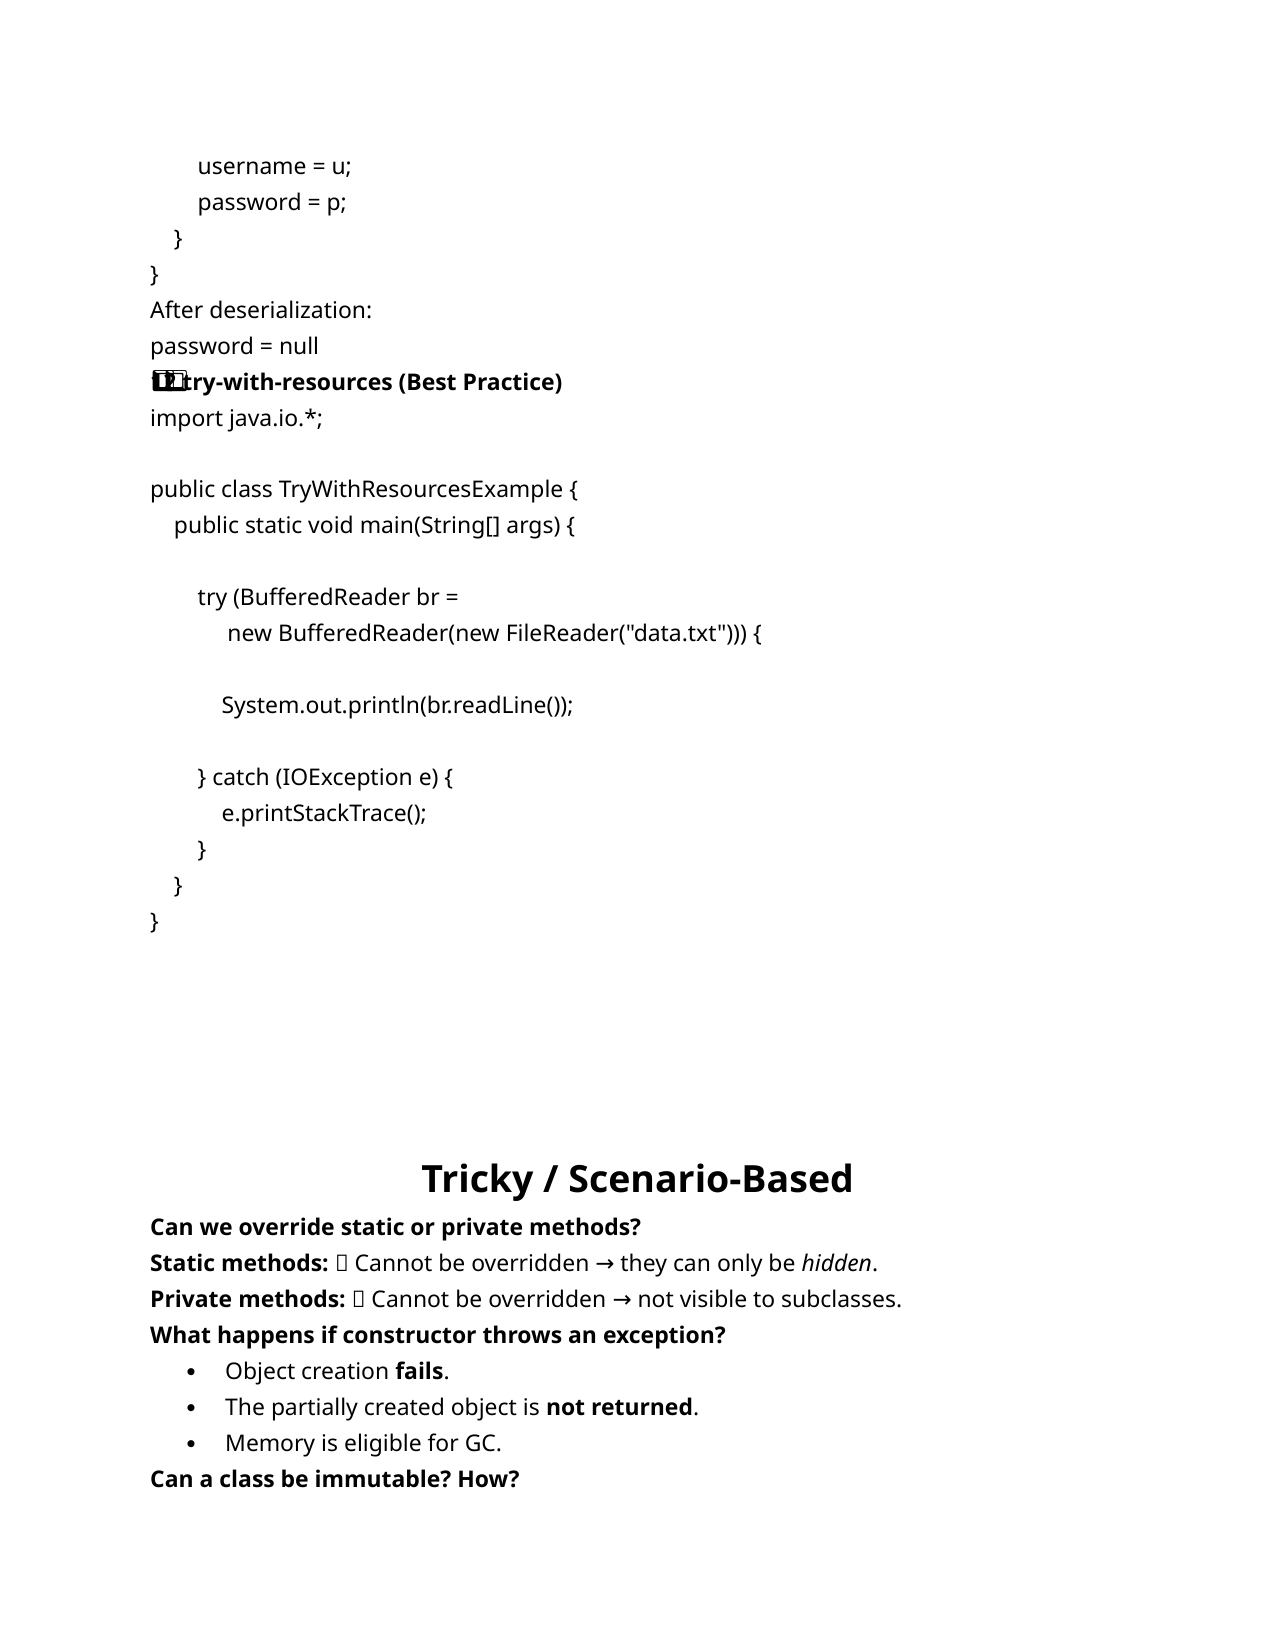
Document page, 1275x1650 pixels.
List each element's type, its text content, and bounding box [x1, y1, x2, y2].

text } catch (IOException e) { [150, 761, 1125, 792]
text } [150, 869, 1125, 900]
text Static methods: ❌ Cannot be overridden → they can only be hidden. Private methods: ❌ Cannot be overridden → not visible to subclasses. [150, 1247, 1125, 1314]
text Can we override static or private methods? [150, 1211, 1125, 1242]
text import java.io.*; [150, 402, 1125, 433]
text password = p; [150, 186, 1125, 217]
text } [150, 905, 1125, 936]
text new BufferedReader(new FileReader("data.txt"))) { [150, 617, 1125, 648]
text Tricky / Scenario-Based [150, 1152, 1125, 1203]
text try (BufferedReader br = [150, 581, 1125, 612]
text After deserialization: [150, 294, 1125, 325]
text What happens if constructor throws an exception? [150, 1319, 1125, 1350]
text password = null [150, 330, 1125, 361]
text Can a class be immutable? How? [150, 1463, 1125, 1494]
list Object creation fails. [187, 1355, 1125, 1386]
text e.printStackTrace(); [150, 797, 1125, 828]
list The partially created object is not returned. [187, 1391, 1125, 1422]
text } [150, 833, 1125, 864]
text } [150, 222, 1125, 253]
text 1️⃣2️⃣ try-with-resources (Best Practice) [150, 366, 1125, 397]
text System.out.println(br.readLine()); [150, 689, 1125, 720]
list Memory is eligible for GC. [187, 1427, 1125, 1458]
text public class TryWithResourcesExample { [150, 473, 1125, 505]
text } [150, 258, 1125, 289]
text public static void main(String[] args) { [150, 509, 1125, 541]
text username = u; [150, 150, 1125, 181]
